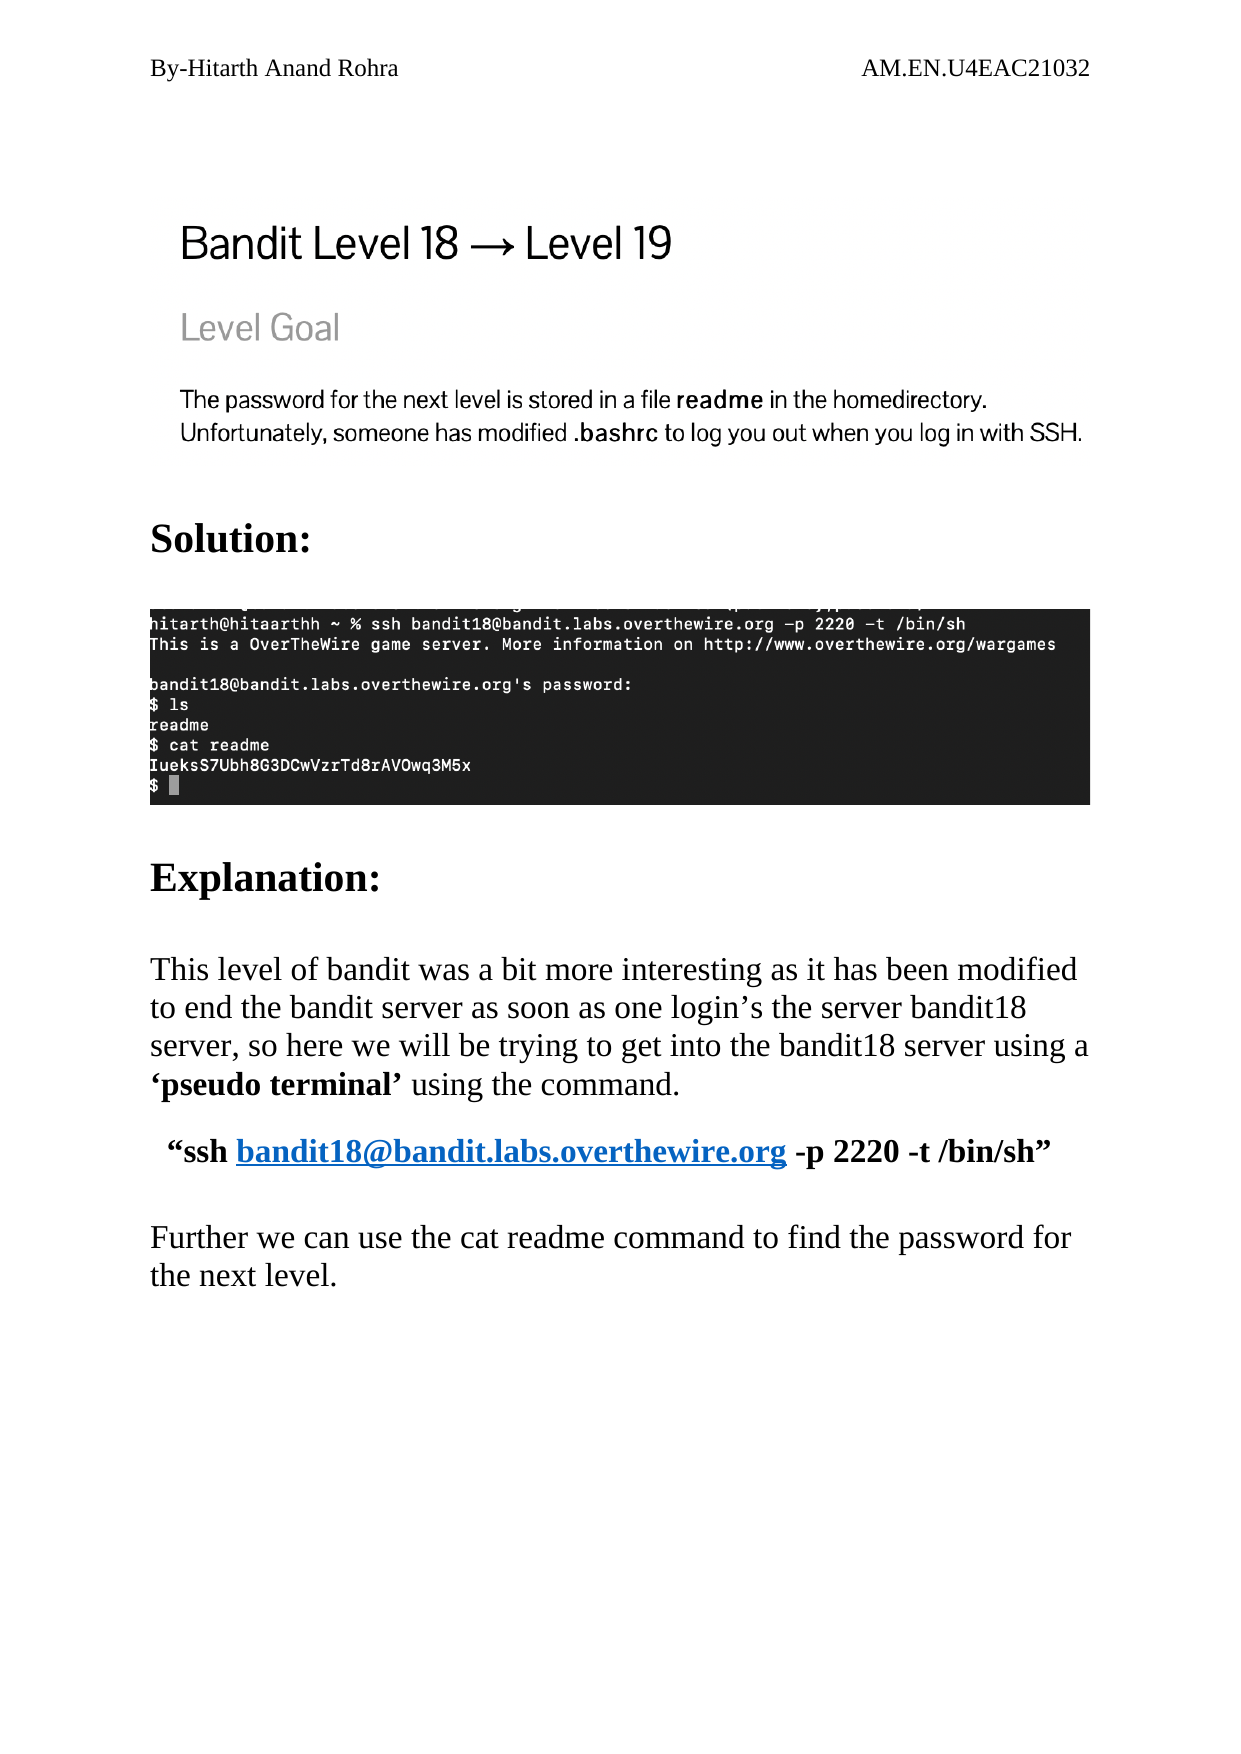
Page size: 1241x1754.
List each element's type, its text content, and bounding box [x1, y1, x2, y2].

text Solution: [150, 513, 1090, 561]
text Explanation: [150, 853, 1090, 901]
text This level of bandit was a bit more interesting as it has been modified to end the bandit server as soon as one login’s the server bandit18 server, so here we will be trying to get into the bandit18 server using a ‘pseudo terminal’ using the command. [150, 949, 1090, 1102]
text “ssh bandit18@bandit.labs.overthewire.org -p 2220 -t /bin/sh” [150, 1131, 1090, 1169]
picture [150, 609, 1091, 805]
picture [150, 197, 1091, 466]
text Further we can use the cat readme command to find the password for the next level. [150, 1217, 1090, 1294]
